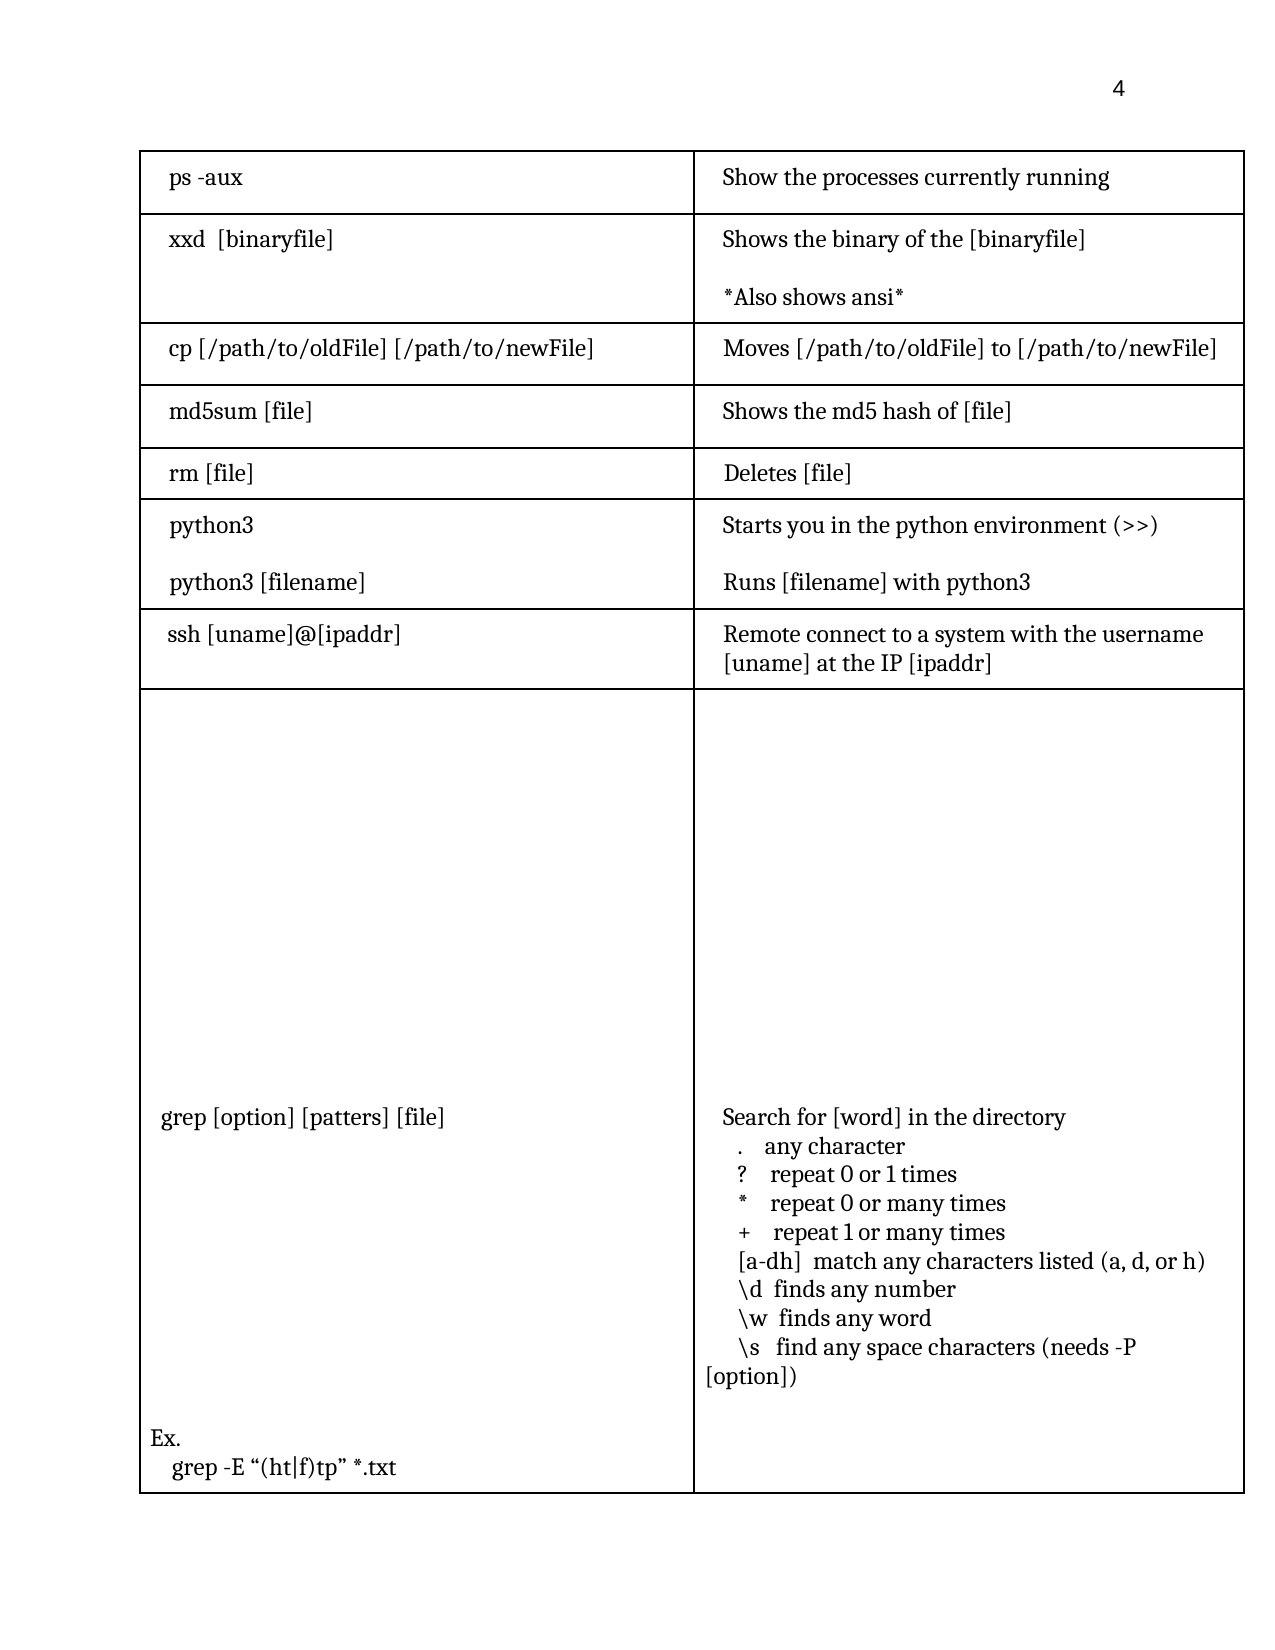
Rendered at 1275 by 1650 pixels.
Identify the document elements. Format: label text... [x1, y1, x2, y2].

table_cell Remote connect to a system with the username [uname] at the IP [ipaddr] [695, 610, 1243, 688]
table_cell python3 python3 [filename] [141, 500, 693, 607]
table_cell Show the processes currently running [695, 152, 1243, 212]
table_cell Deletes [file] [695, 449, 1243, 498]
table_cell xxd [binaryfile] [141, 215, 693, 322]
table_cell Moves [/path/to/oldFile] to [/path/to/newFile] [695, 324, 1243, 384]
table_cell Shows the binary of the [binaryfile] *Also shows ansi* [695, 215, 1243, 322]
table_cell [141, 690, 693, 1492]
table_cell Shows the md5 hash of [file] [695, 386, 1243, 447]
table_cell cp [/path/to/oldFile] [/path/to/newFile] [141, 324, 693, 384]
table_cell Starts you in the python environment (>>) Runs [filename] with python3 [695, 500, 1243, 607]
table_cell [695, 690, 1243, 1492]
table_cell ssh [uname]@[ipaddr] [141, 610, 693, 688]
table_cell ps -aux [141, 152, 693, 212]
table_cell md5sum [file] [141, 386, 693, 447]
table_cell rm [file] [141, 449, 693, 498]
